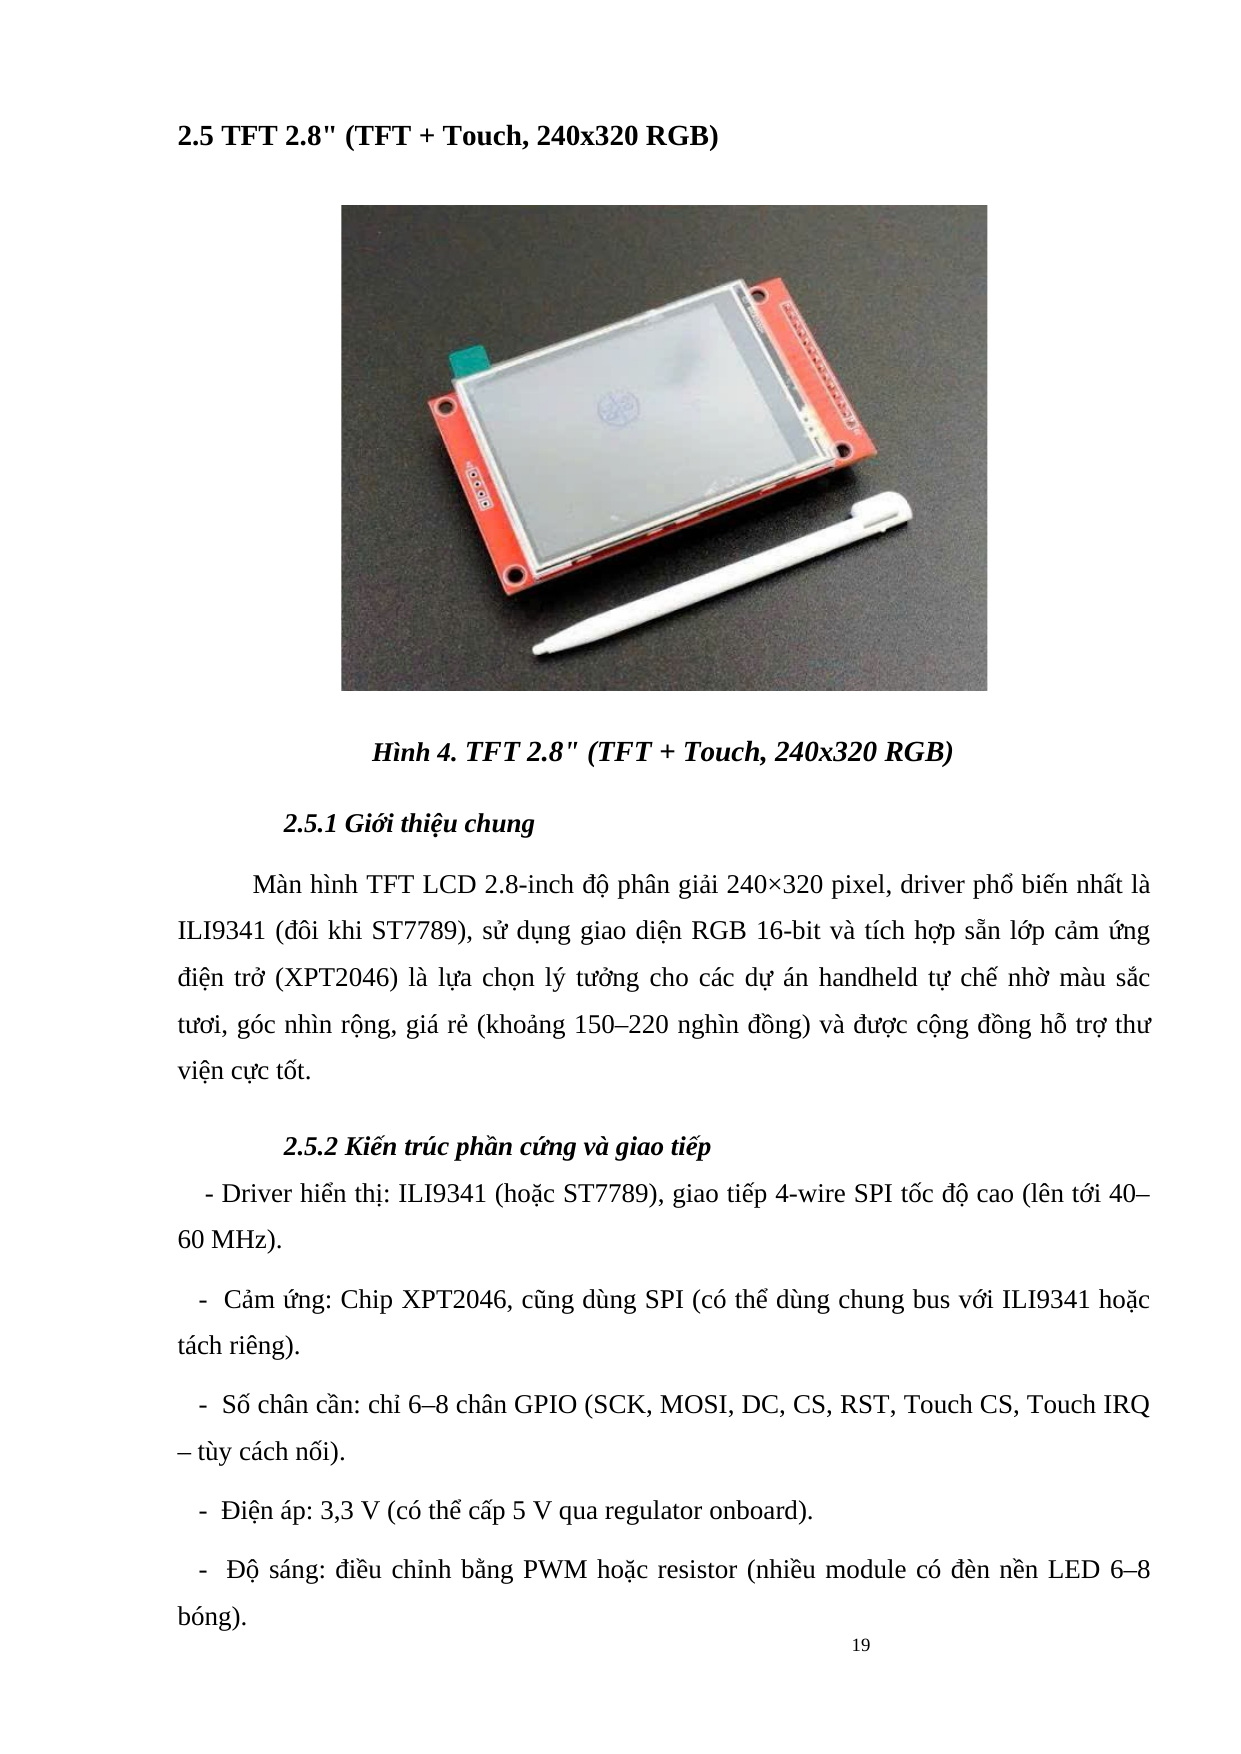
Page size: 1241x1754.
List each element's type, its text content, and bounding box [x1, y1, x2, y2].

text  - Driver hiển thị: ILI9341 (hoặc ST7789), giao tiếp 4-wire SPI tốc độ cao (lên tới 40–60 MHz). [177, 1177, 1152, 1255]
text - Độ sáng: điều chỉnh bằng PWM hoặc resistor (nhiều module có đèn nền LED 6–8 bóng). [177, 1554, 1152, 1631]
picture [341, 205, 988, 691]
text - Cảm ứng: Chip XPT2046, cũng dùng SPI (có thể dùng chung bus với ILI9341 hoặc tách riêng). [177, 1283, 1152, 1361]
subtitle 2.5 TFT 2.8" (TFT + Touch, 240x320 RGB) [177, 118, 1152, 152]
text Màn hình TFT LCD 2.8-inch độ phân giải 240×320 pixel, driver phổ biến nhất là ILI9341 (đôi khi ST7789), sử dụng giao diện RGB 16-bit và tích hợp sẵn lớp cảm ứng điện trở (XPT2046) là lựa chọn lý tưởng cho các dự án handheld tự chế nhờ màu sắc tươi, góc nhìn rộng, giá rẻ (khoảng 150–220 nghìn đồng) và được cộng đồng hỗ trợ thư viện cực tốt. [177, 868, 1152, 1086]
text Hình 4. TFT 2.8" (TFT + Touch, 240x320 RGB) [177, 734, 1152, 767]
text - Điện áp: 3,3 V (có thể cấp 5 V qua regulator onboard). [177, 1494, 1152, 1526]
subtitle 2.5.2 Kiến trúc phần cứng và giao tiếp [209, 1130, 1152, 1161]
text - Số chân cần: chỉ 6–8 chân GPIO (SCK, MOSI, DC, CS, RST, Touch CS, Touch IRQ – tùy cách nối). [177, 1389, 1152, 1466]
subtitle 2.5.1 Giới thiệu chung [209, 807, 1152, 839]
